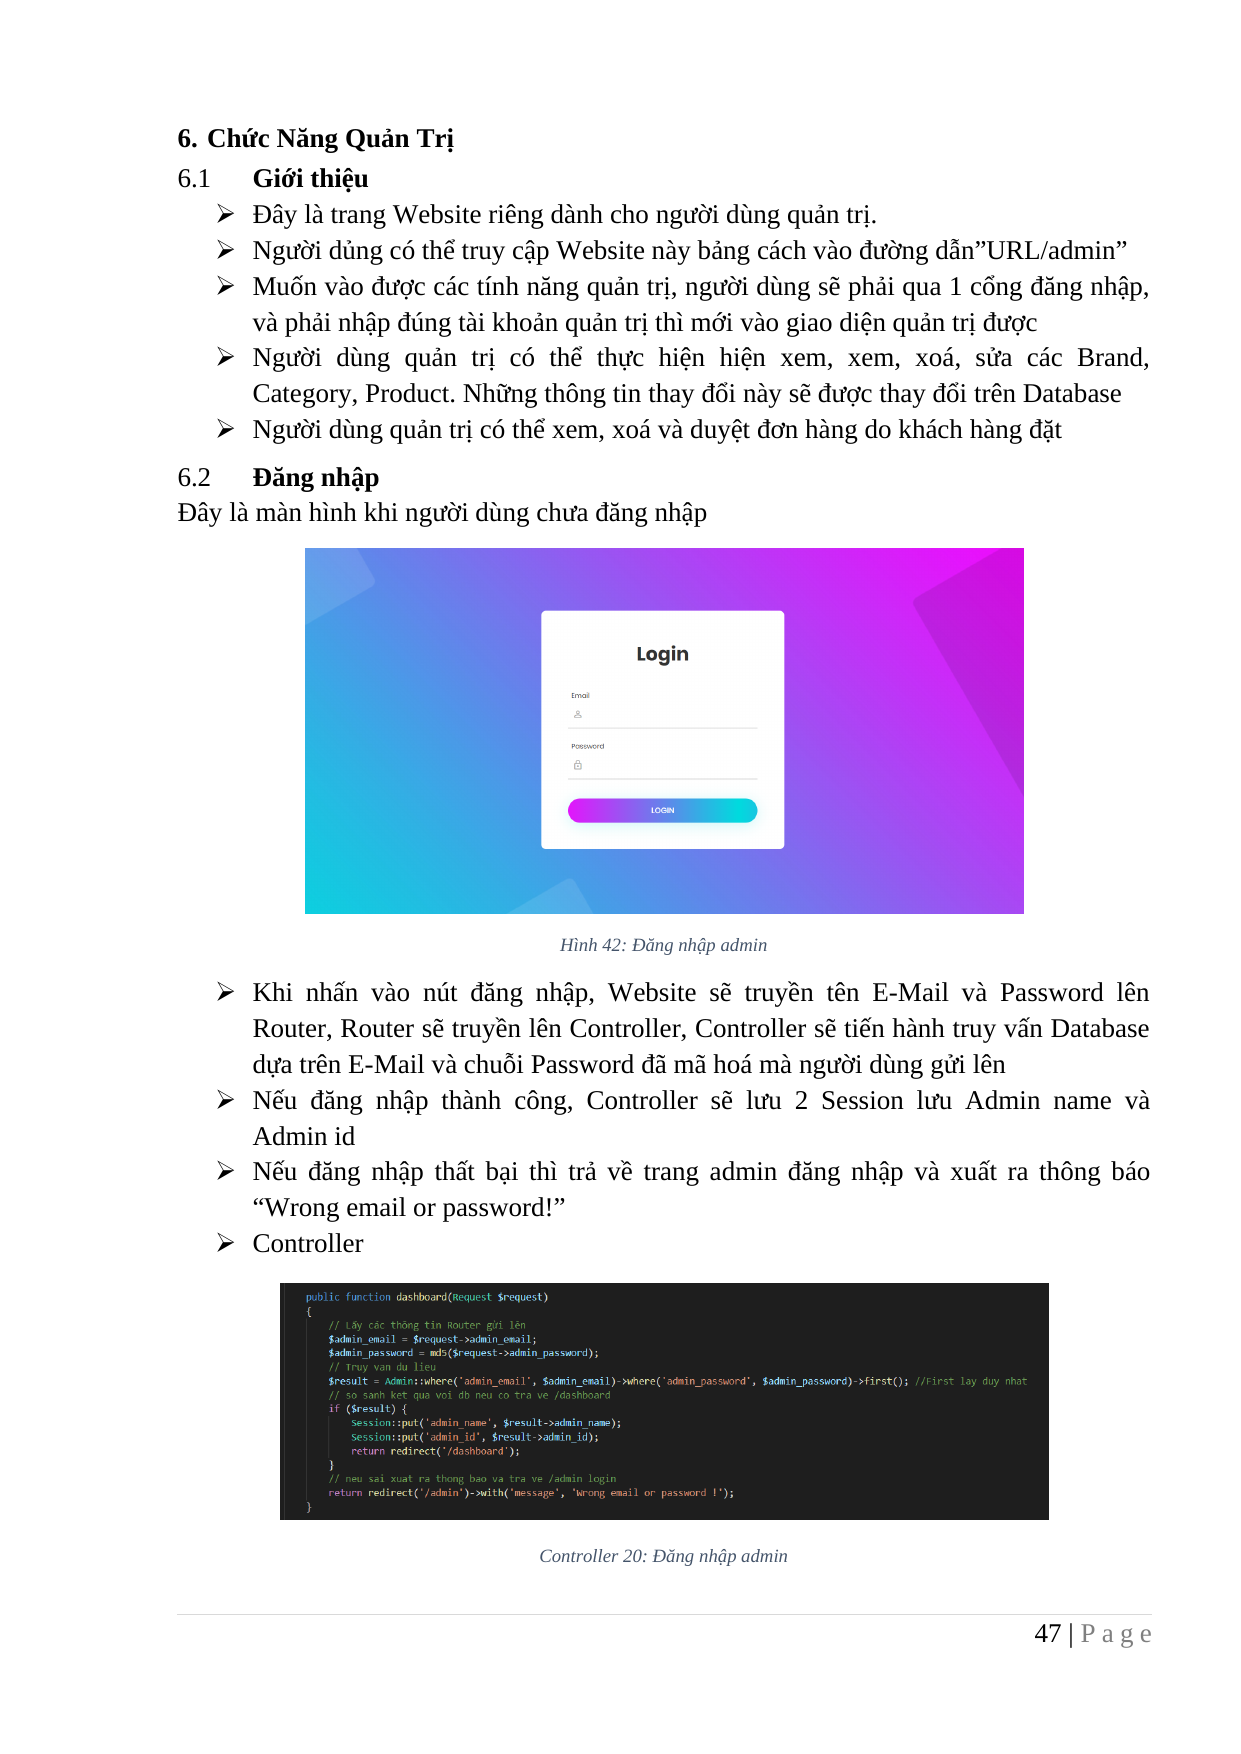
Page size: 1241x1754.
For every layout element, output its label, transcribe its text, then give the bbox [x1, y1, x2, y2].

picture [280, 1283, 1049, 1520]
subtitle Chức Năng Quản Trị [177, 122, 1152, 153]
list Controller [215, 1227, 1152, 1258]
list Đây là trang Website riêng dành cho người dùng quản trị. [215, 198, 1152, 229]
list Người dùng quản trị có thể thực hiện hiện xem, xem, xoá, sửa các Brand, Category, Product. Những thông tin thay đổi này sẽ được thay đổi trên Database [215, 341, 1152, 408]
text Đây là màn hình khi người dùng chưa đăng nhập [177, 497, 1152, 528]
list Khi nhấn vào nút đăng nhập, Website sẽ truyền tên E-Mail và Password lên Router, Router sẽ truyền lên Controller, Controller sẽ tiến hành truy vấn Database dựa trên E-Mail và chuỗi Password đã mã hoá mà người dùng gửi lên [215, 977, 1152, 1079]
list Muốn vào được các tính năng quản trị, người dùng sẽ phải qua 1 cổng đăng nhập, và phải nhập đúng tài khoản quản trị thì mới vào giao diện quản trị được [215, 270, 1152, 337]
list Nếu đăng nhập thất bại thì trả về trang admin đăng nhập và xuất ra thông báo “Wrong email or password!” [215, 1155, 1152, 1222]
list Người dủng có thể truy cập Website này bảng cách vào đường dẫn”URL/admin” [215, 234, 1152, 265]
picture [305, 548, 1024, 914]
subtitle Giới thiệu [177, 162, 1152, 193]
text Hình 42: Đăng nhập admin [177, 934, 1152, 956]
list Người dùng quản trị có thể xem, xoá và duyệt đơn hàng do khách hàng đặt [215, 413, 1152, 444]
list Nếu đăng nhập thành công, Controller sẽ lưu 2 Session lưu Admin name và Admin id [215, 1084, 1152, 1151]
subtitle Đăng nhập [177, 461, 1152, 492]
